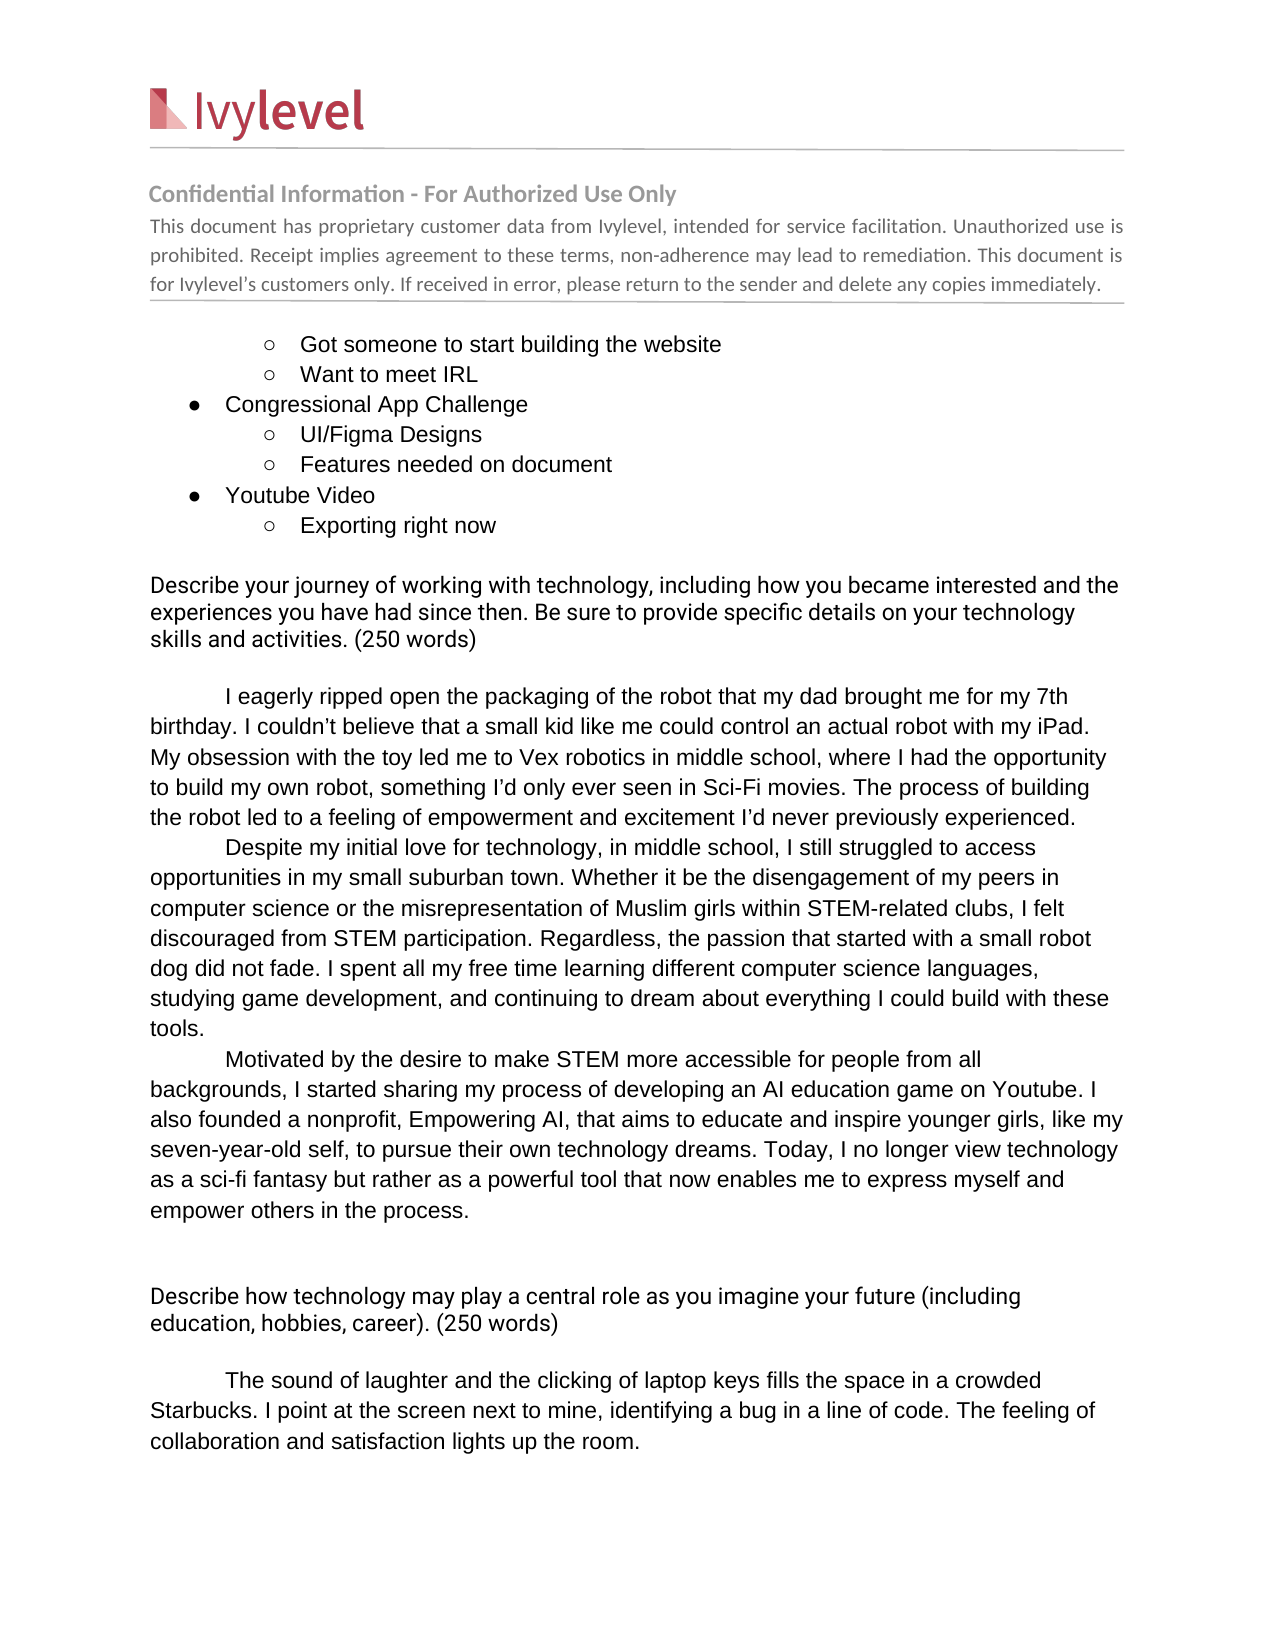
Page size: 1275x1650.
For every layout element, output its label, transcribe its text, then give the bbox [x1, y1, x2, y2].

list Congressional App Challenge [187, 391, 1125, 417]
list Youtube Video [187, 482, 1125, 508]
subtitle Describe how technology may play a central role as you imagine your future (including education, hobbies, career). (250 words) [150, 1283, 1125, 1337]
list Features needed on document [262, 451, 1125, 478]
picture [150, 75, 365, 144]
text The sound of laughter and the clicking of laptop keys fills the space in a crowded Starbucks. I point at the screen next to mine, identifying a bug in a line of code. The feeling of collaboration and satisfaction lights up the room. [150, 1367, 1125, 1454]
list UI/Figma Designs [262, 421, 1125, 447]
list Want to meet IRL [262, 361, 1125, 387]
text My obsession with the toy led me to Vex robotics in middle school, where I had the opportunity to build my own robot, something I’d only ever seen in Sci-Fi movies. The process of building the robot led to a feeling of empowerment and excitement I’d never previously experienced. [150, 743, 1125, 830]
text I eagerly ripped open the packaging of the robot that my dad brought me for my 7th birthday. I couldn’t believe that a small kid like me could control an actual robot with my iPad. [150, 683, 1125, 739]
list Exporting right now [262, 512, 1125, 538]
text Despite my initial love for technology, in middle school, I still struggled to access opportunities in my small suburban town. Whether it be the disengagement of my peers in computer science or the misrepresentation of Muslim girls within STEM-related clubs, I felt discouraged from STEM participation. Regardless, the passion that started with a small robot dog did not fade. I spent all my free time learning different computer science languages, studying game development, and continuing to dream about everything I could build with these tools. [150, 834, 1125, 1042]
subtitle Describe your journey of working with technology, including how you became interested and the experiences you have had since then. Be sure to provide specific details on your technology skills and activities. (250 words) [150, 572, 1125, 653]
text Motivated by the desire to make STEM more accessible for people from all backgrounds, I started sharing my process of developing an AI education game on Youtube. I also founded a nonprofit, Empowering AI, that aims to educate and inspire younger girls, like my seven-year-old self, to pursue their own technology dreams. Today, I no longer view technology as a sci-fi fantasy but rather as a powerful tool that now enables me to express myself and empower others in the process. [150, 1046, 1125, 1223]
list Got someone to start building the website [262, 331, 1125, 357]
